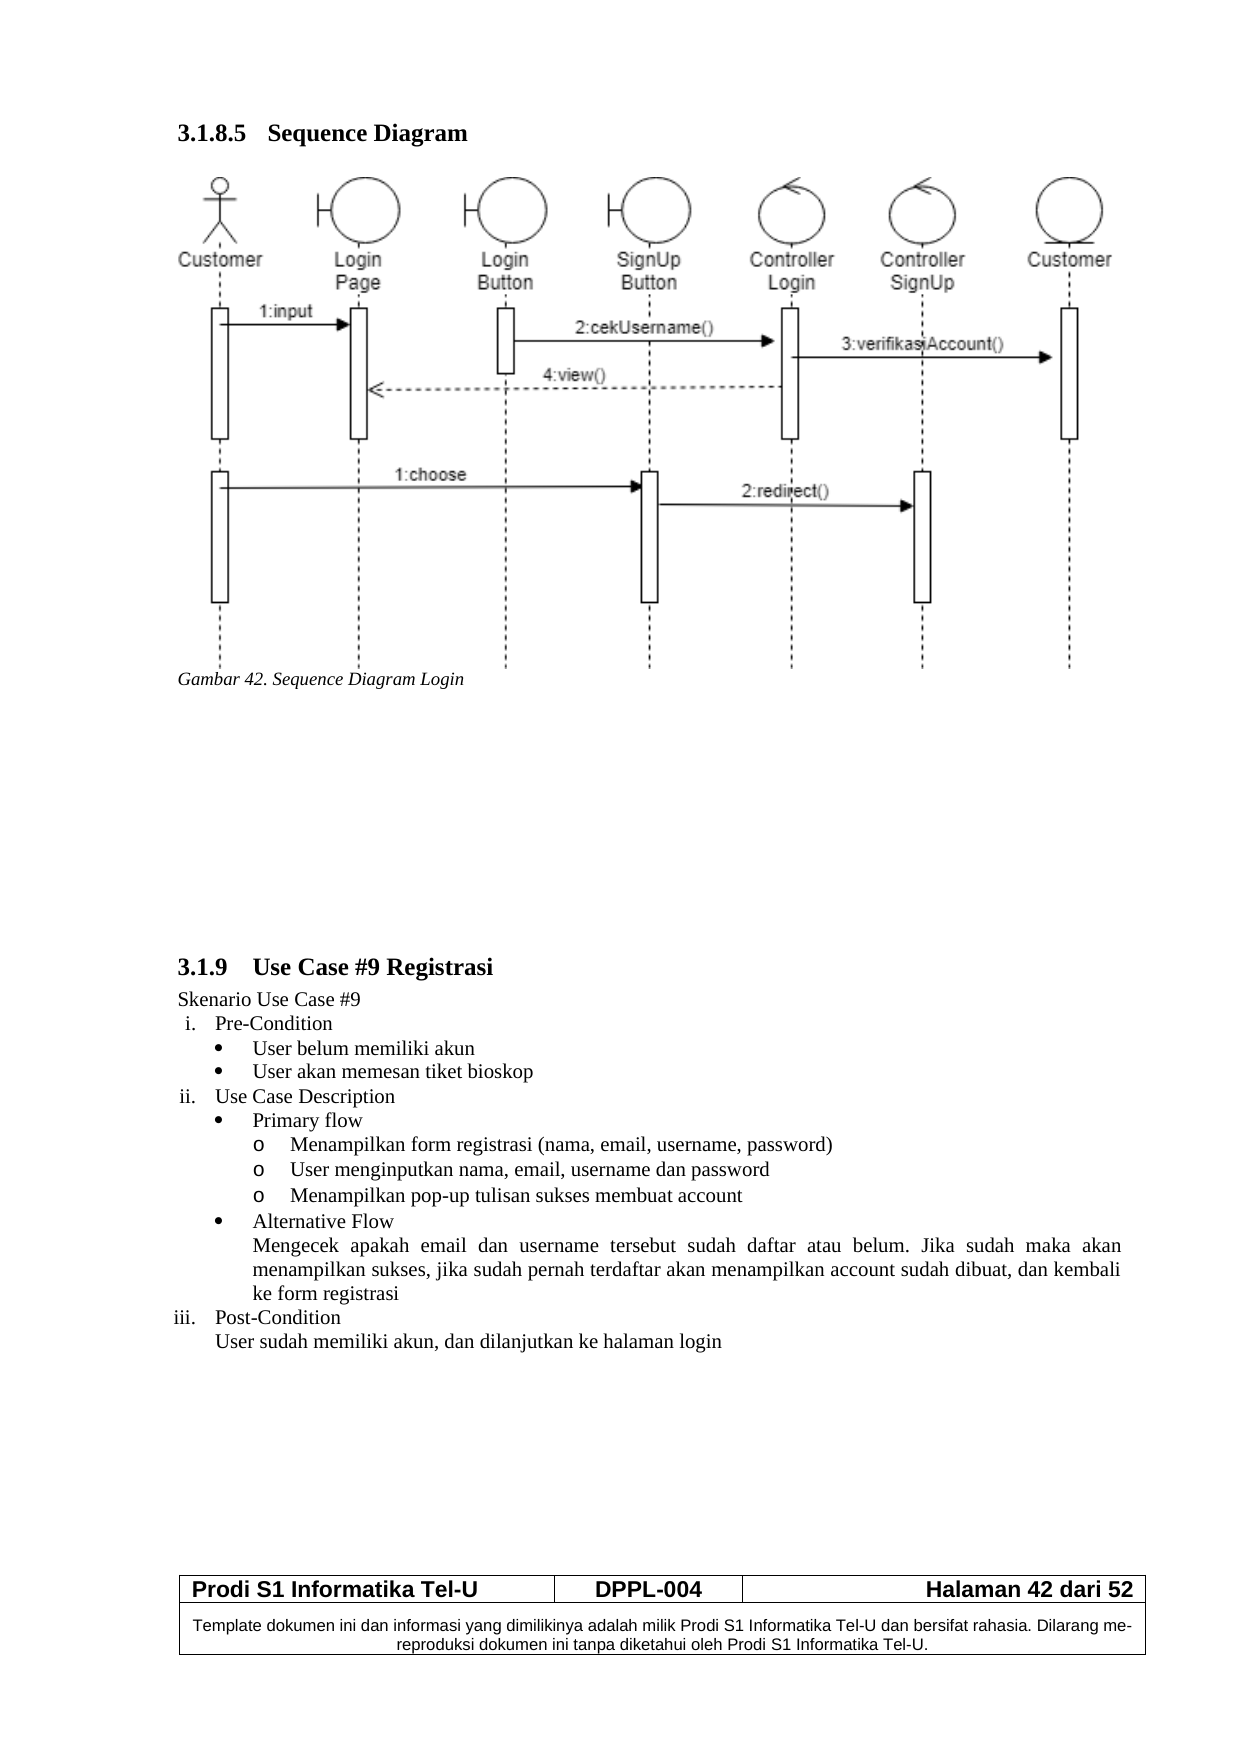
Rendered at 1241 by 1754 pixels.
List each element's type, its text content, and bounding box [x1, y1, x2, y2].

subtitle Use Case #9 Registrasi [177, 952, 1122, 981]
list Mengecek apakah email dan username tersebut sudah daftar atau belum. Jika sudah maka akan menampilkan sukses, jika sudah pernah terdaftar akan menampilkan account sudah dibuat, dan kembali ke form registrasi [252, 1233, 1122, 1305]
list Pre-Condition [196, 1011, 1122, 1035]
picture [177, 177, 1113, 669]
list Menampilkan form registrasi (nama, email, username, password) [252, 1132, 1122, 1157]
list Alternative Flow [215, 1209, 1122, 1233]
list Use Case Description [196, 1083, 1122, 1108]
list User belum memiliki akun [215, 1035, 1122, 1059]
list User akan memesan tiket bioskop [215, 1059, 1122, 1083]
text Gambar 42. Sequence Diagram Login [177, 668, 1122, 690]
subtitle Sequence Diagram [177, 118, 1122, 147]
text Skenario Use Case #9 [177, 987, 1122, 1011]
list Post-Condition [196, 1305, 1122, 1329]
list Primary flow [215, 1108, 1122, 1132]
list User sudah memiliki akun, dan dilanjutkan ke halaman login [215, 1329, 1122, 1353]
list User menginputkan nama, email, username dan password [252, 1157, 1122, 1183]
list Menampilkan pop-up tulisan sukses membuat account [252, 1183, 1122, 1209]
